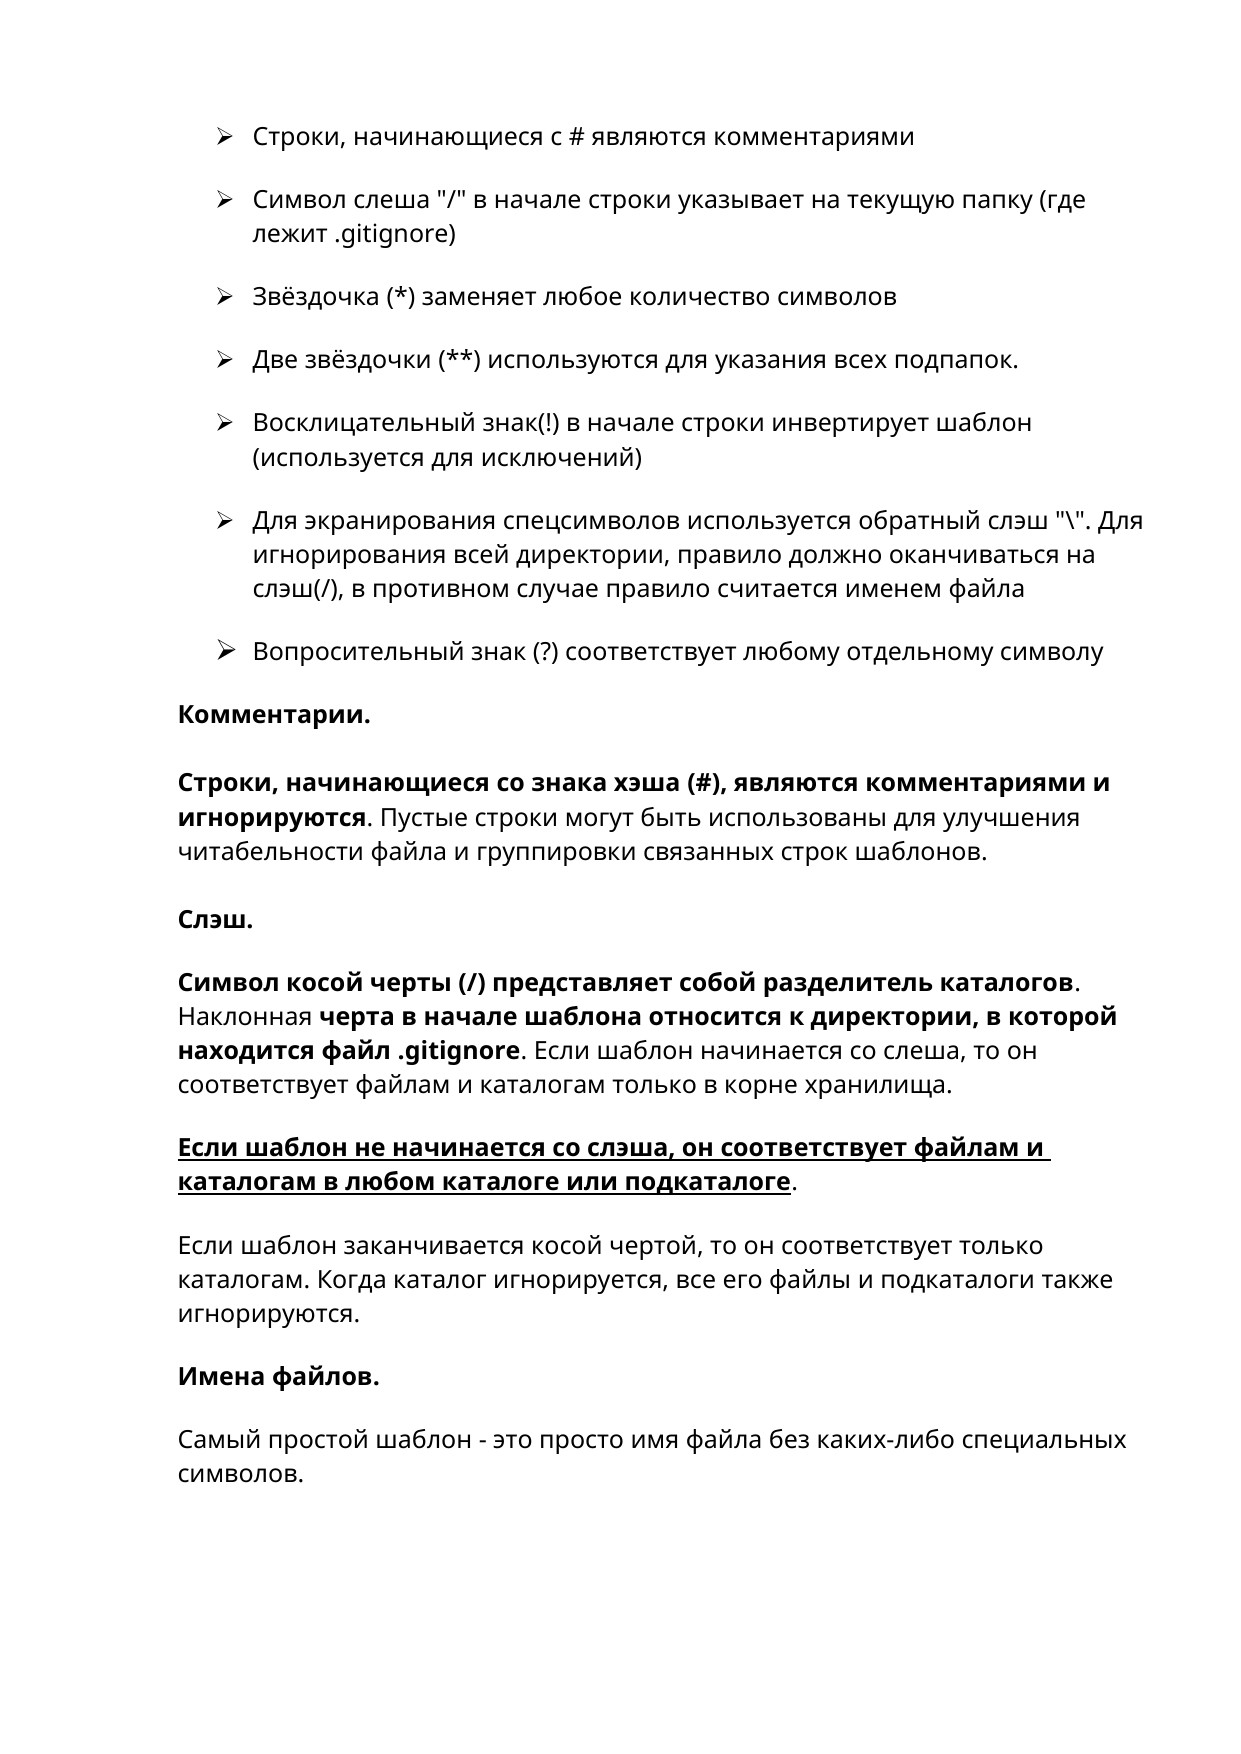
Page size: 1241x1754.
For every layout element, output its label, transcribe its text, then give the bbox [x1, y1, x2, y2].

list Звёздочка (*) заменяет любое количество символов [215, 279, 1152, 313]
list Для экранирования спецсимволов используется обратный слэш "\". Для игнорирования всей директории, правило должно оканчиваться на слэш(/), в противном случае правило считается именем файла [215, 502, 1152, 604]
text Имена файлов. [177, 1359, 1152, 1393]
list Две звёздочки (**) используются для указания всех подпапок. [215, 342, 1152, 376]
list Символ слеша "/" в начале строки указывает на текущую папку (где лежит .gitignore) [215, 181, 1152, 249]
list Вопросительный знак (?) соответствует любому отдельному символу [215, 634, 1152, 668]
list Восклицательный знак(!) в начале строки инвертирует шаблон (используется для исключений) [215, 405, 1152, 473]
list Строки, начинающиеся с # являются комментариями [215, 118, 1152, 152]
text Самый простой шаблон - это просто имя файла без каких-либо специальных символов. [177, 1422, 1152, 1490]
text Символ косой черты (/) представляет собой разделитель каталогов. Наклонная черта в начале шаблона относится к директории, в которой находится файл .gitignore. Если шаблон начинается со слеша, то он соответствует файлам и каталогам только в корне хранилища. [177, 964, 1152, 1101]
text Комментарии. Строки, начинающиеся со знака хэша (#), являются комментариями и игнорируются. Пустые строки могут быть использованы для улучшения читабельности файла и группировки связанных строк шаблонов. Слэш. [177, 697, 1152, 935]
text Если шаблон не начинается со слэша, он соответствует файлам и каталогам в любом каталоге или подкаталоге. [177, 1130, 1152, 1198]
text Если шаблон заканчивается косой чертой, то он соответствует только каталогам. Когда каталог игнорируется, все его файлы и подкаталоги также игнорируются. [177, 1227, 1152, 1329]
